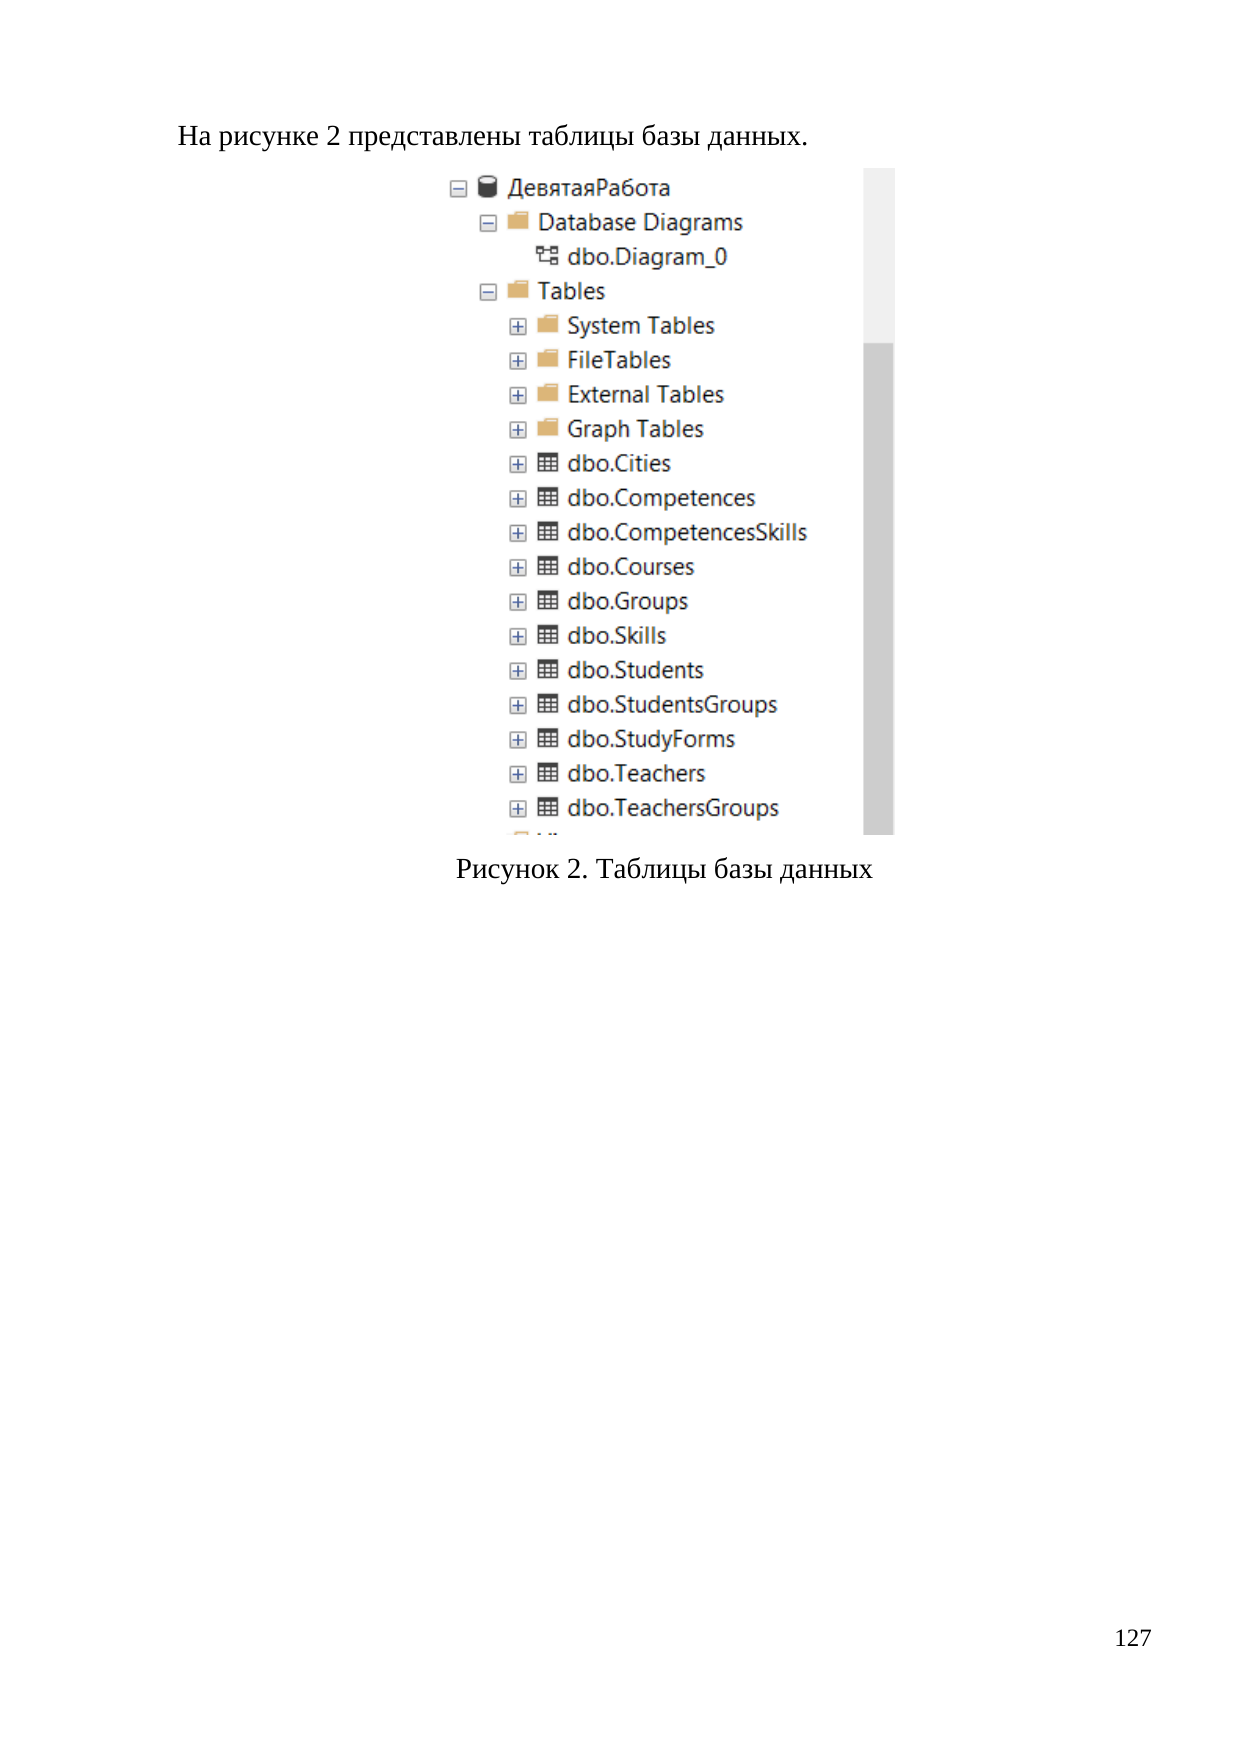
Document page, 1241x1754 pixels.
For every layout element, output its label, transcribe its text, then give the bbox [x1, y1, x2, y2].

text На рисунке 2 представлены таблицы базы данных. [177, 118, 1152, 152]
picture [433, 168, 895, 835]
text Рисунок 2. Таблицы базы данных [177, 851, 1152, 884]
